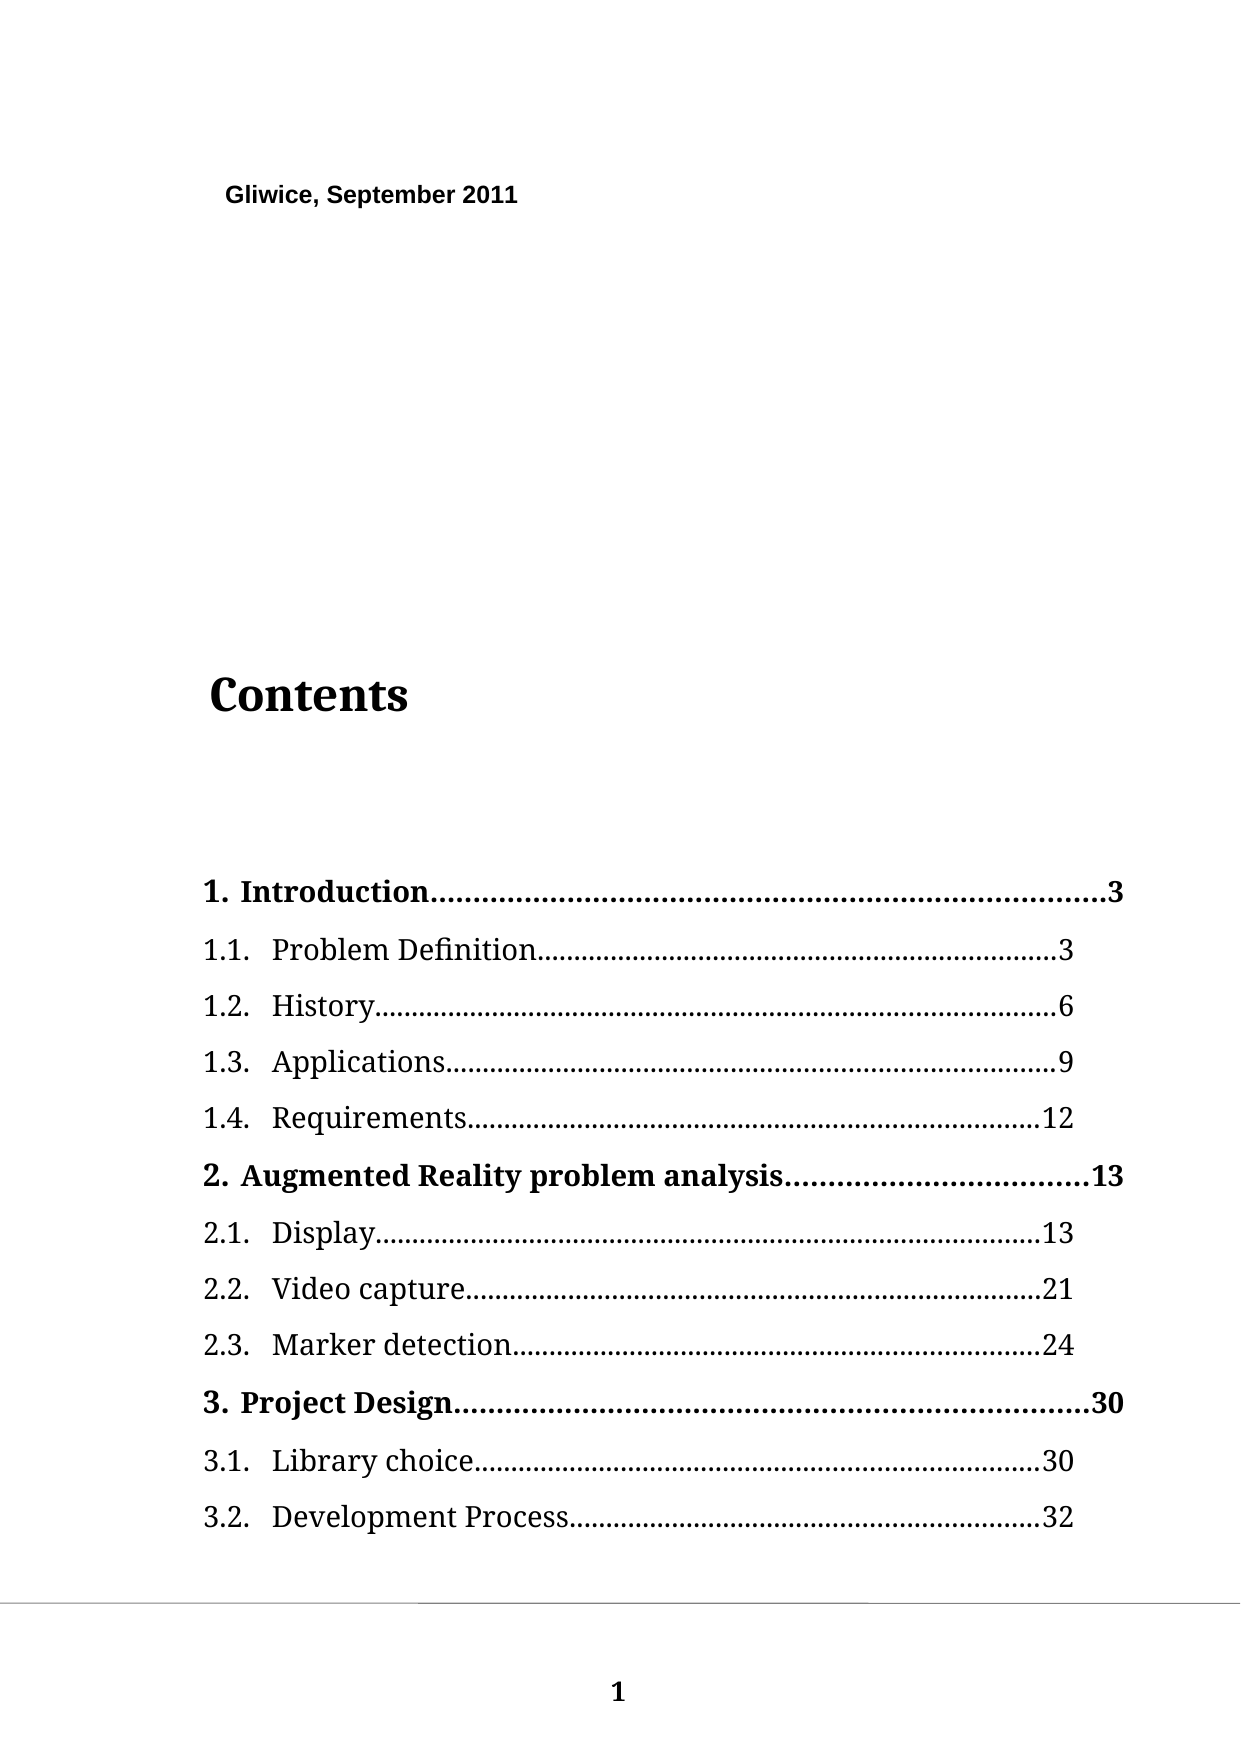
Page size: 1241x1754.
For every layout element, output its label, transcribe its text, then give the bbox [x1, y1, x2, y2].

text Gliwice, September 2011 [225, 180, 1038, 209]
